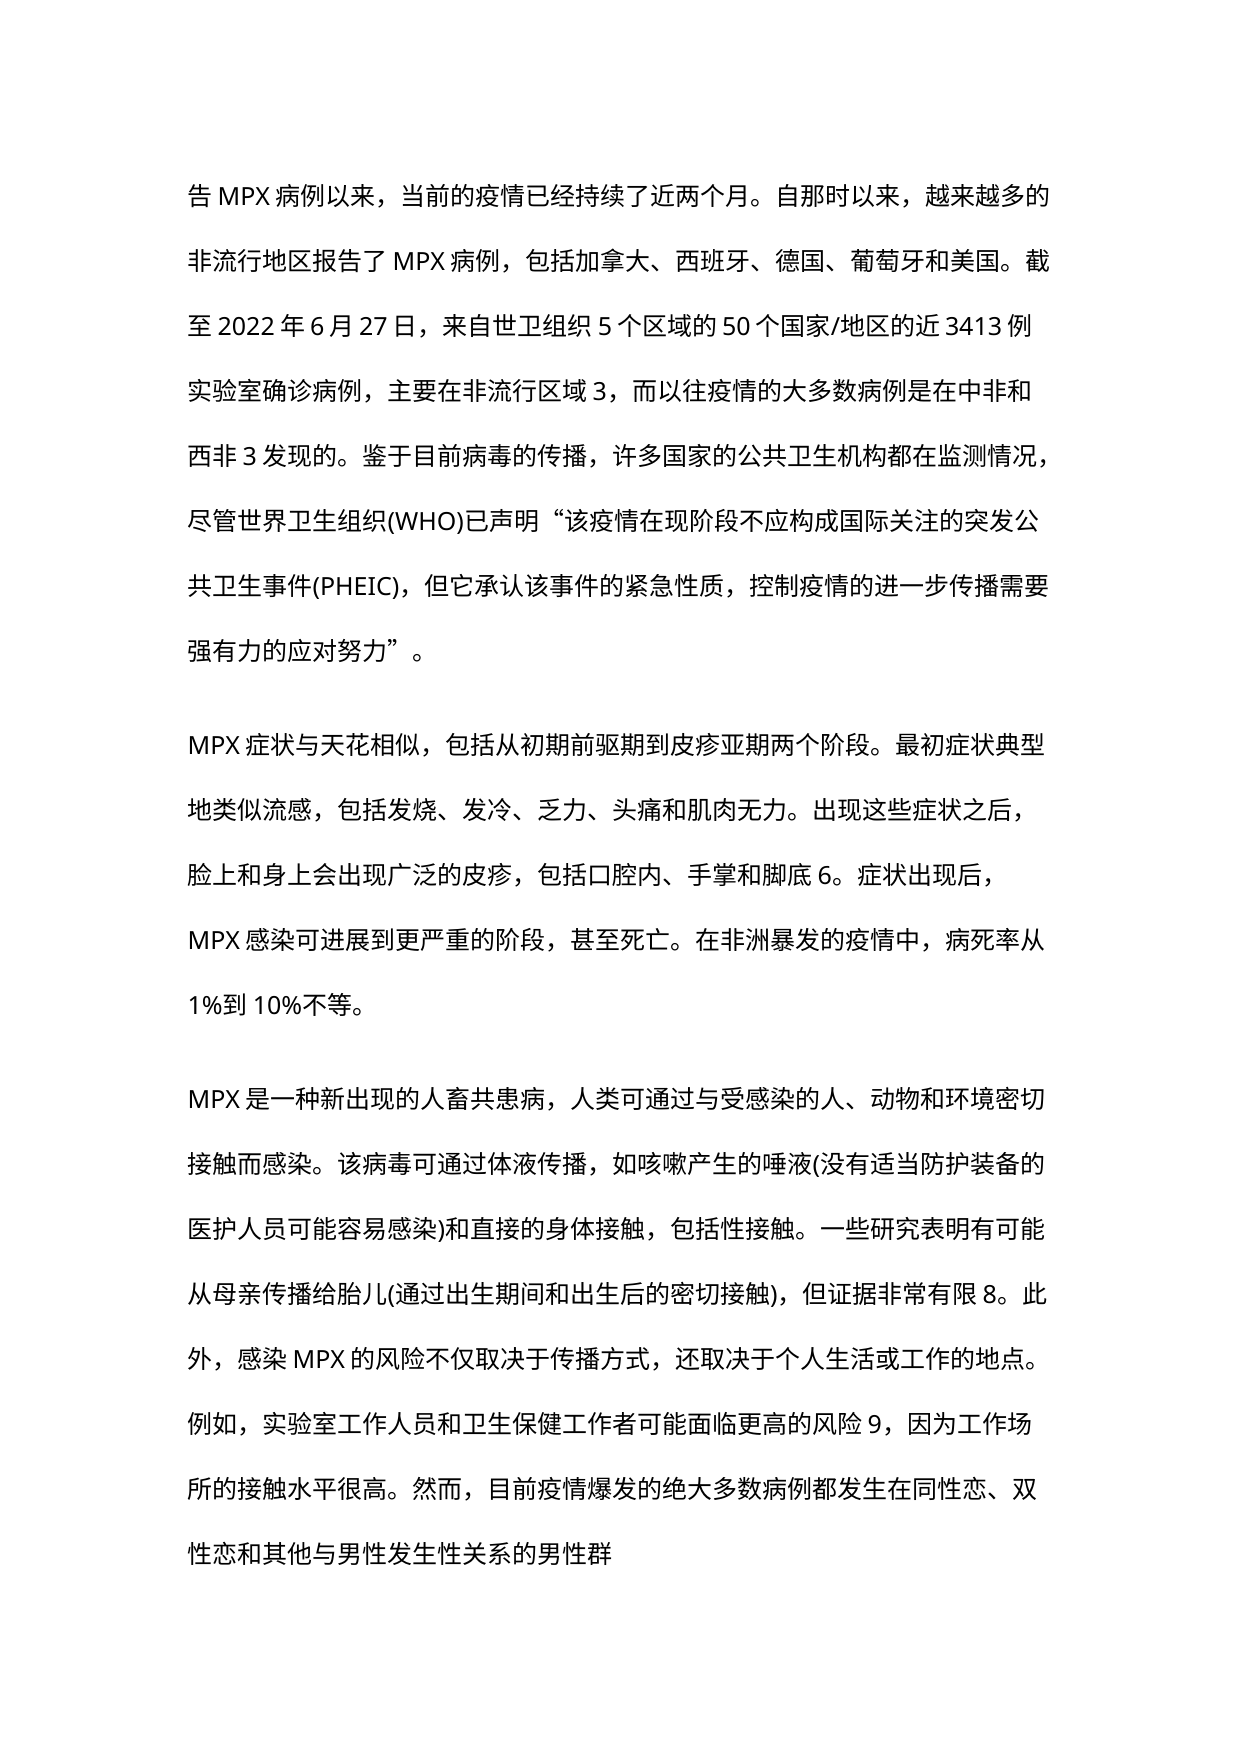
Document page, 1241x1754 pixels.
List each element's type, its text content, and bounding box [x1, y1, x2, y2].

text MPX是一种新出现的人畜共患病，人类可通过与受感染的人、动物和环境密切接触而感染。该病毒可通过体液传播，如咳嗽产生的唾液(没有适当防护装备的医护人员可能容易感染)和直接的身体接触，包括性接触。一些研究表明有可能从母亲传播给胎儿(通过出生期间和出生后的密切接触)，但证据非常有限8。此外，感染MPX的风险不仅取决于传播方式，还取决于个人生活或工作的地点。例如，实验室工作人员和卫生保健工作者可能面临更高的风险9，因为工作场所的接触水平很高。然而，目前疫情爆发的绝大多数病例都发生在同性恋、双性恋和其他与男性发生性关系的男性群 [187, 1065, 1053, 1585]
text MPX症状与天花相似，包括从初期前驱期到皮疹亚期两个阶段。最初症状典型地类似流感，包括发烧、发冷、乏力、头痛和肌肉无力。出现这些症状之后，脸上和身上会出现广泛的皮疹，包括口腔内、手掌和脚底6。症状出现后，MPX感染可进展到更严重的阶段，甚至死亡。在非洲暴发的疫情中，病死率从1%到10%不等。 [187, 711, 1053, 1036]
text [187, 162, 1053, 682]
